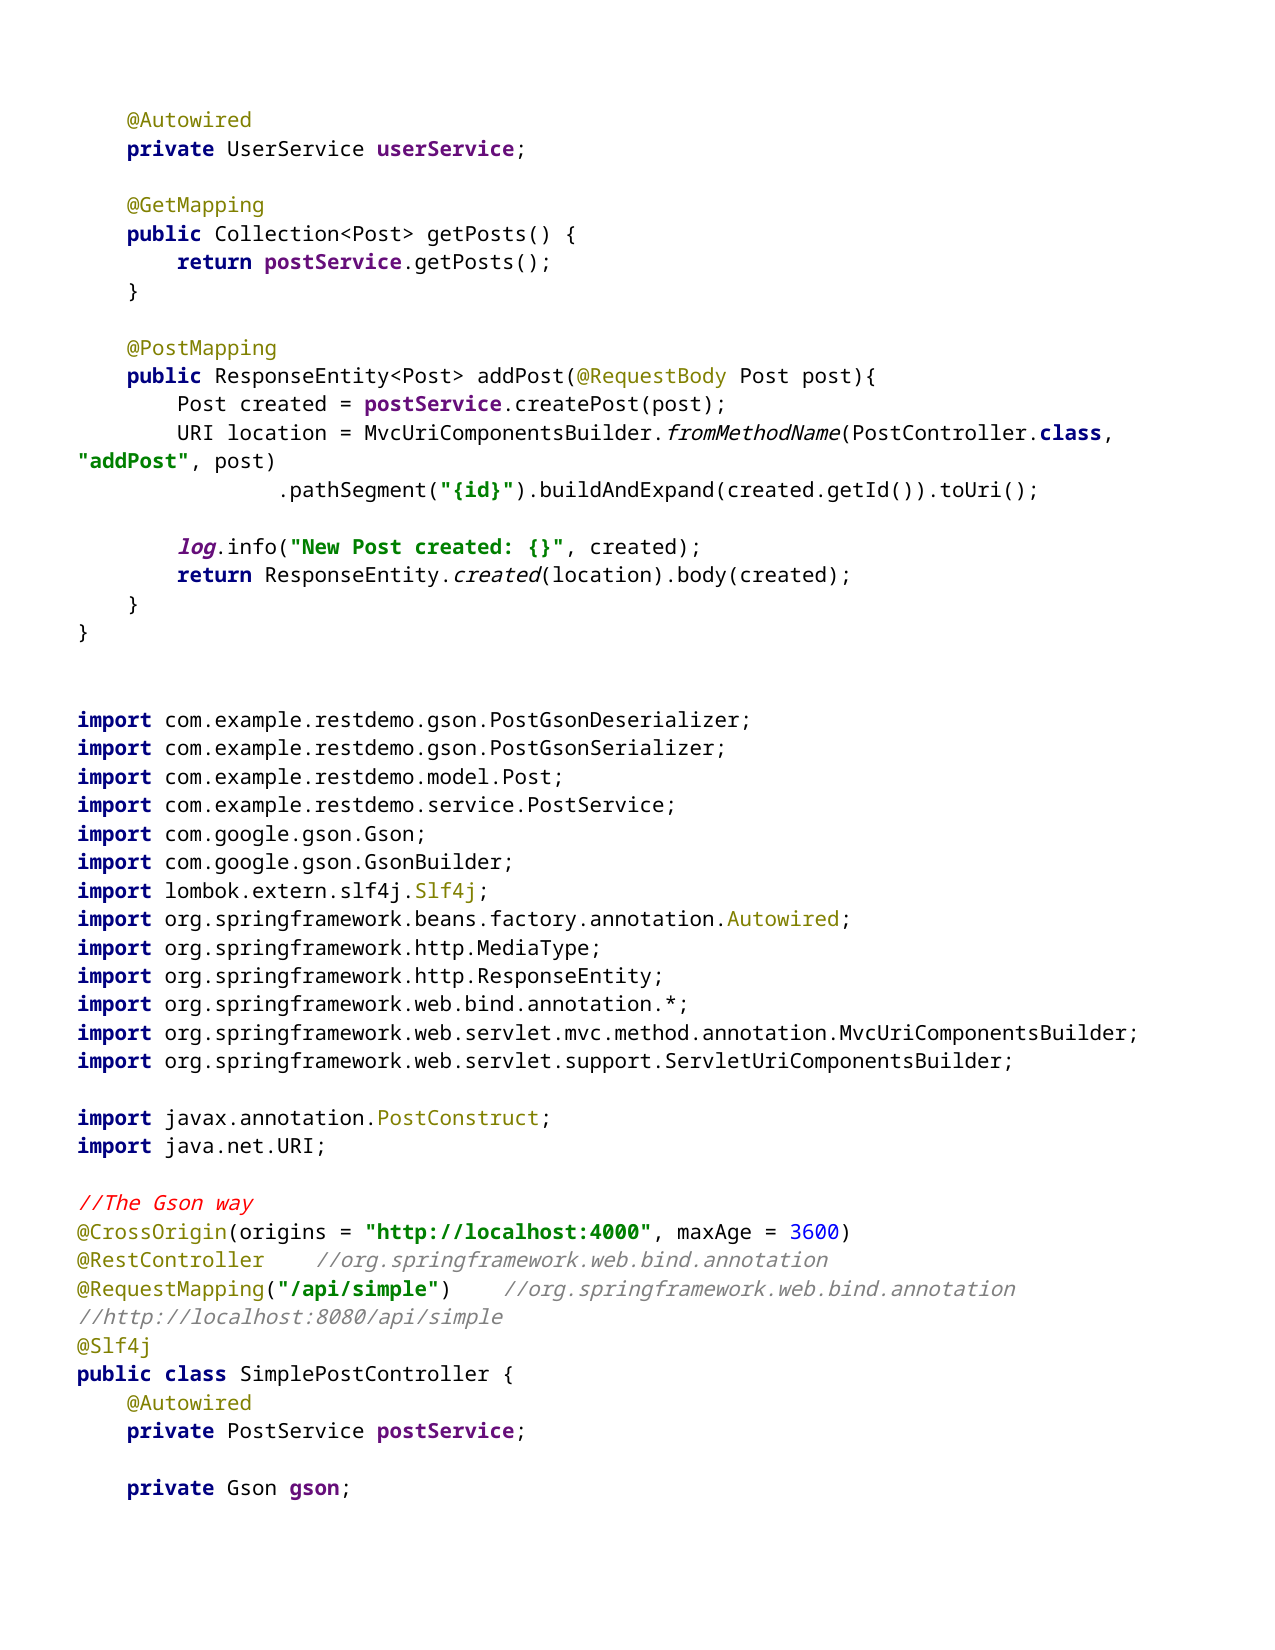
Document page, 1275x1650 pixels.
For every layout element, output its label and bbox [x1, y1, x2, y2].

text [77, 77, 1198, 646]
text [77, 705, 1198, 1501]
